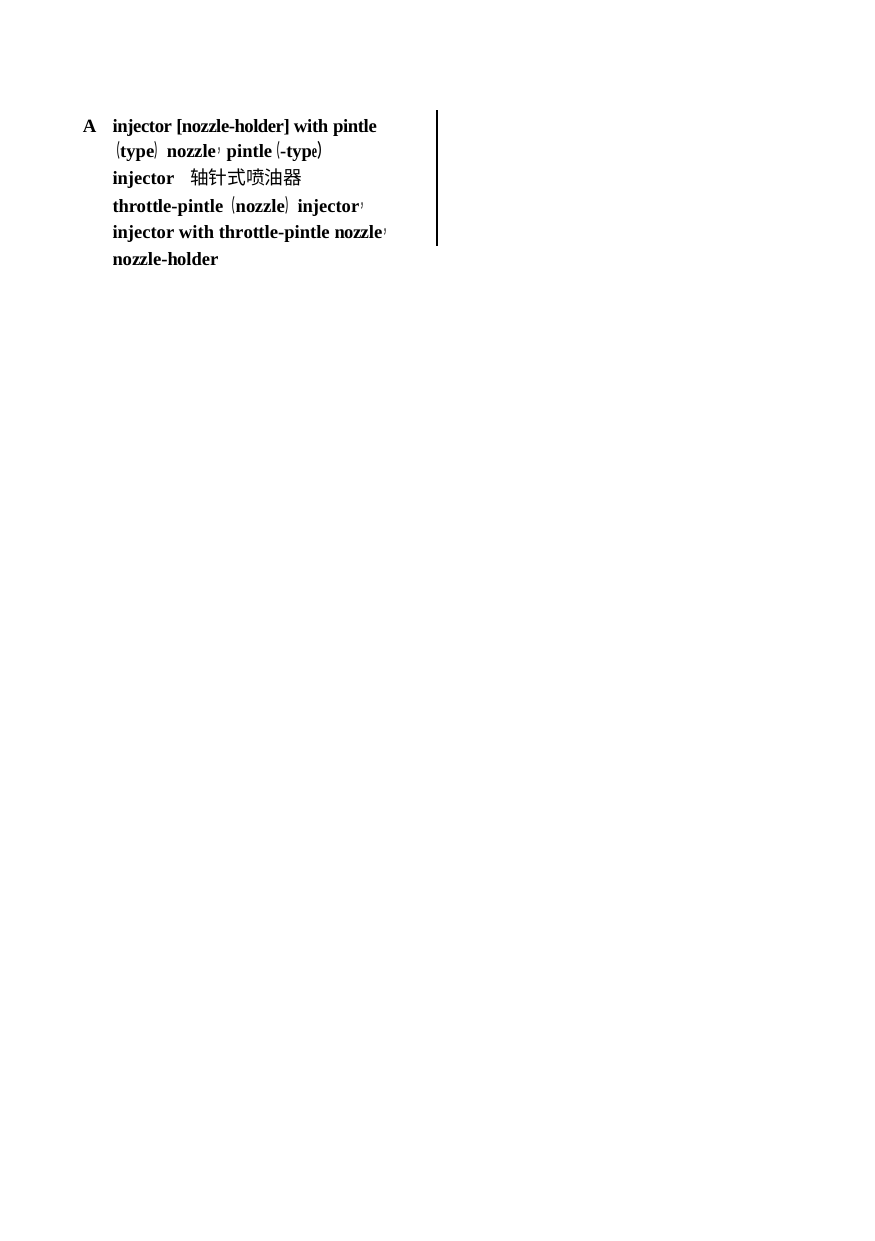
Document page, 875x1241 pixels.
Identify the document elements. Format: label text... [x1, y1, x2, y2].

text throttle-pintle （nozzle） injector， injector with throttle-pintle nozzle， nozzle-holder [112, 194, 395, 270]
list injector [nozzle-holder] with pintle [83, 114, 415, 136]
text （type） nozzle， pintle（-type） injector 轴针式喷油器 [112, 140, 386, 190]
